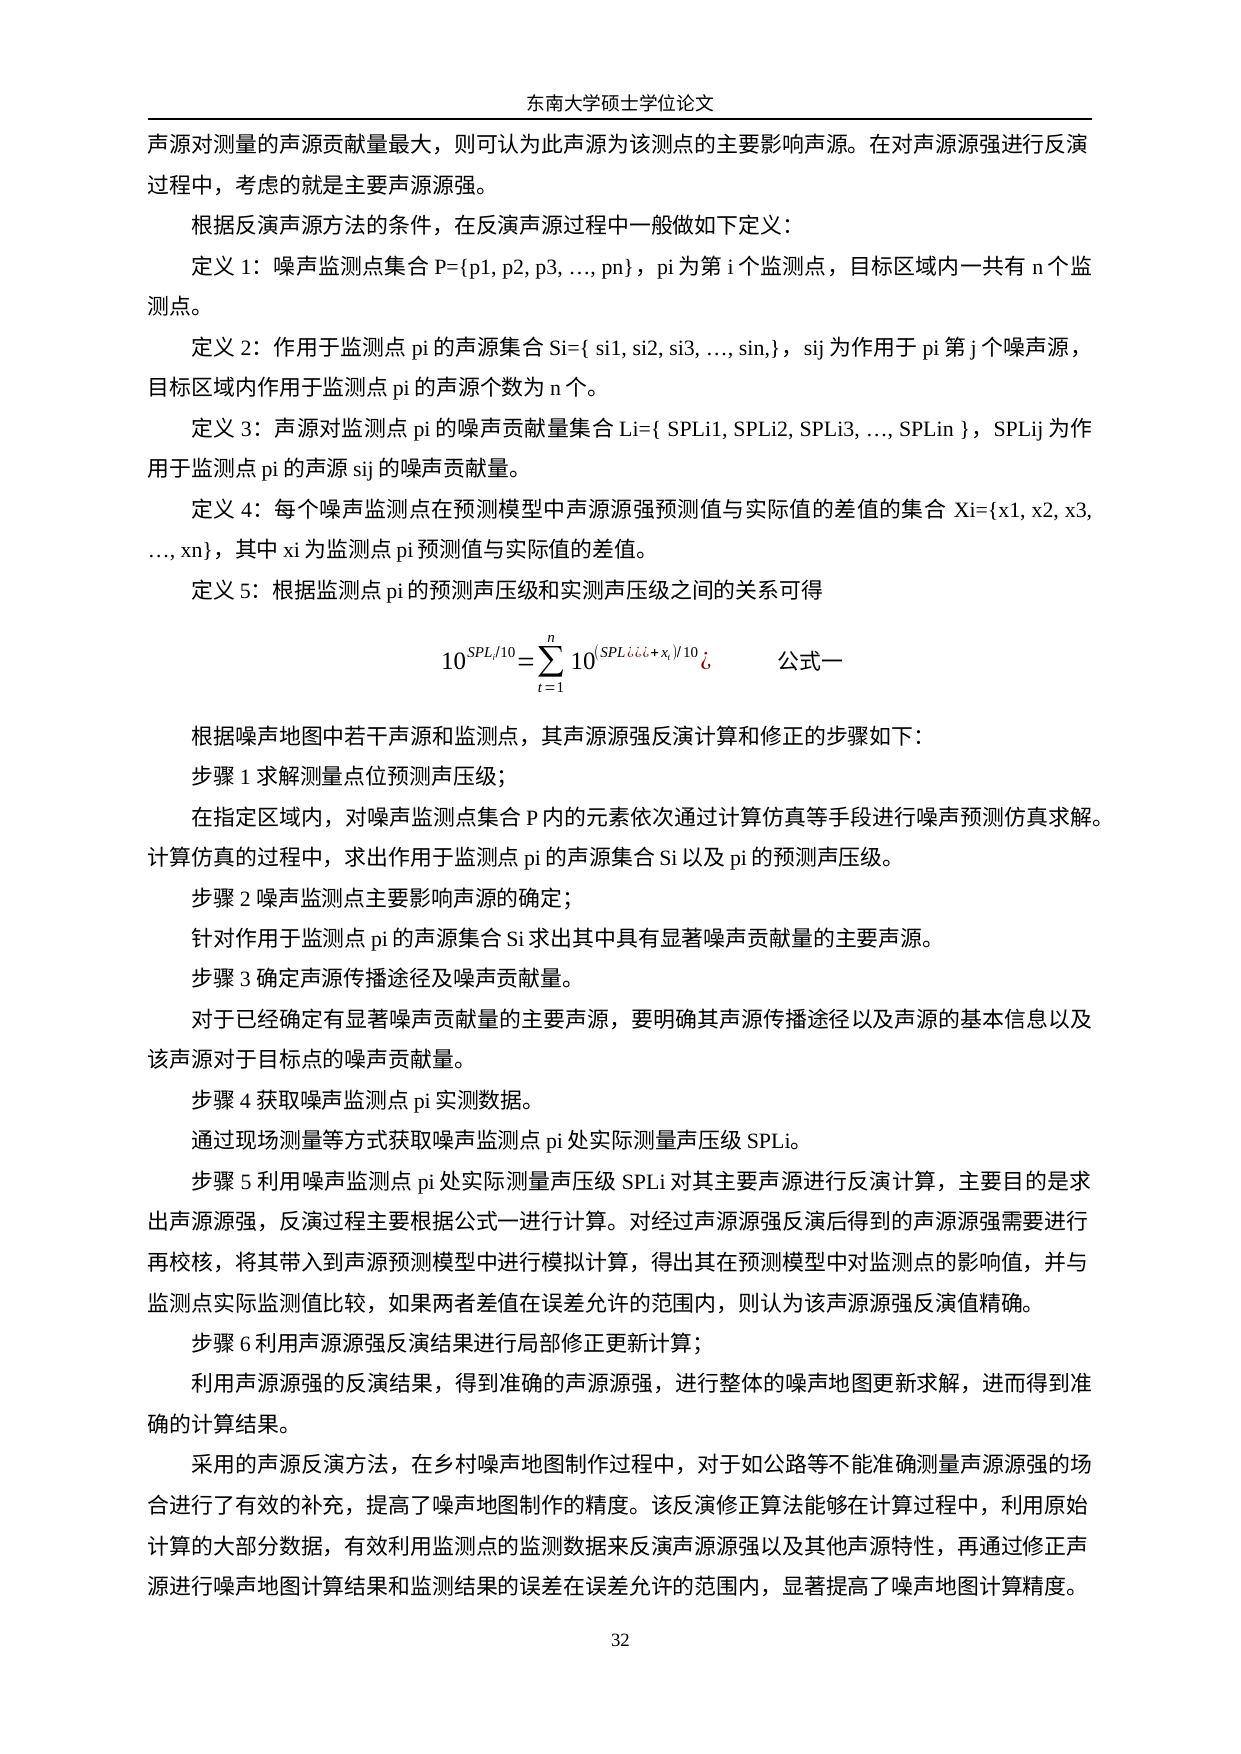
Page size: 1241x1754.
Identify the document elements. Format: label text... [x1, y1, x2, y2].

text 定义2：作用于监测点pi的声源集合Si={ si1, si2, si3, …, sin,}，sij为作用于pi第j个噪声源，目标区域内作用于监测点pi的声源个数为n个。 [148, 329, 1092, 402]
text 步骤2 噪声监测点主要影响声源的确定； [148, 880, 1092, 913]
text 根据噪声地图中若干声源和监测点，其声源源强反演计算和修正的步骤如下： [148, 718, 1092, 751]
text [148, 127, 1092, 200]
text 在指定区域内，对噪声监测点集合P内的元素依次通过计算仿真等手段进行噪声预测仿真求解。计算仿真的过程中，求出作用于监测点pi的声源集合Si以及pi的预测声压级。 [148, 799, 1092, 872]
text 采用的声源反演方法，在乡村噪声地图制作过程中，对于如公路等不能准确测量声源源强的场合进行了有效的补充，提高了噪声地图制作的精度。该反演修正算法能够在计算过程中，利用原始计算的大部分数据，有效利用监测点的监测数据来反演声源源强以及其他声源特性，再通过修正声源进行噪声地图计算结果和监测结果的误差在误差允许的范围内，显著提高了噪声地图计算精度。 [148, 1447, 1092, 1601]
text 对于已经确定有显著噪声贡献量的主要声源，要明确其声源传播途径以及声源的基本信息以及该声源对于目标点的噪声贡献量。 [148, 1001, 1092, 1074]
text 公式一 [148, 613, 1092, 710]
text 定义4：每个噪声监测点在预测模型中声源源强预测值与实际值的差值的集合Xi={x1, x2, x3,…, xn}，其中xi为监测点pi预测值与实际值的差值。 [148, 491, 1092, 564]
text 步骤5 利用噪声监测点pi处实际测量声压级SPLi对其主要声源进行反演计算，主要目的是求出声源源强，反演过程主要根据公式一进行计算。对经过声源源强反演后得到的声源源强需要进行再校核，将其带入到声源预测模型中进行模拟计算，得出其在预测模型中对监测点的影响值，并与监测点实际监测值比较，如果两者差值在误差允许的范围内，则认为该声源源强反演值精确。 [148, 1163, 1092, 1318]
text 针对作用于监测点pi的声源集合Si求出其中具有显著噪声贡献量的主要声源。 [148, 921, 1092, 953]
text 定义5：根据监测点pi的预测声压级和实测声压级之间的关系可得 [148, 572, 1092, 605]
text 步骤4 获取噪声监测点pi实测数据。 [148, 1082, 1092, 1115]
text 步骤3 确定声源传播途径及噪声贡献量。 [148, 961, 1092, 993]
text 步骤6利用声源源强反演结果进行局部修正更新计算； [148, 1326, 1092, 1358]
text 定义3：声源对监测点pi的噪声贡献量集合Li={ SPLi1, SPLi2, SPLi3, …, SPLin }，SPLij为作用于监测点pi的声源sij的噪声贡献量。 [148, 410, 1092, 483]
text 根据反演声源方法的条件，在反演声源过程中一般做如下定义： [148, 208, 1092, 240]
text 利用声源源强的反演结果，得到准确的声源源强，进行整体的噪声地图更新求解，进而得到准确的计算结果。 [148, 1366, 1092, 1439]
text 通过现场测量等方式获取噪声监测点pi处实际测量声压级SPLi。 [148, 1123, 1092, 1155]
text 步骤1 求解测量点位预测声压级； [148, 759, 1092, 791]
text 定义1：噪声监测点集合P={p1, p2, p3, …, pn}，pi为第i个监测点，目标区域内一共有n个监测点。 [148, 248, 1092, 321]
